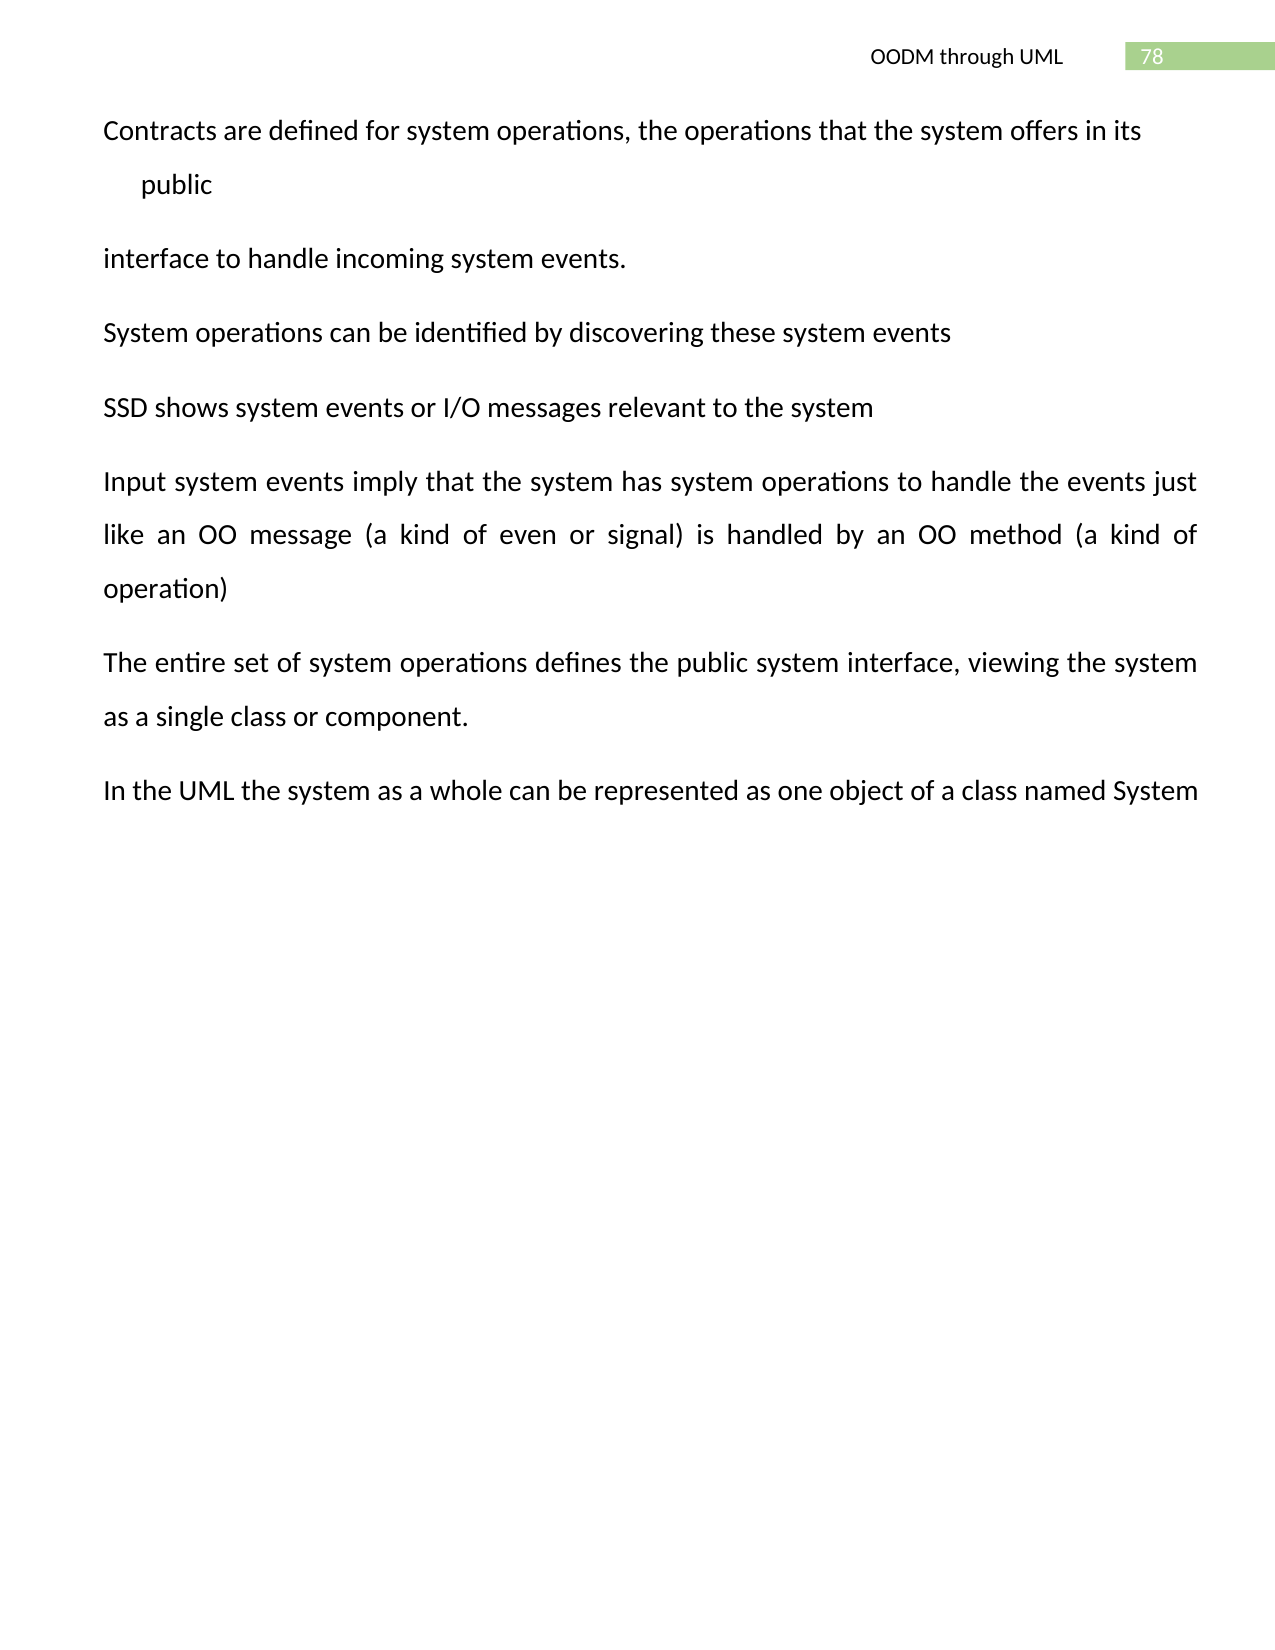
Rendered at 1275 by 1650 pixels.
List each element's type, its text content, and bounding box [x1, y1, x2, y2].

text Input system events imply that the system has system operations to handle the events just like an OO message (a kind of even or signal) is handled by an OO method (a kind of operation) [103, 463, 1200, 606]
text System operations can be identified by discovering these system events [103, 314, 1200, 350]
text SSD shows system events or I/O messages relevant to the system [103, 389, 1200, 424]
text The entire set of system operations defines the public system interface, viewing the system as a single class or component. [103, 644, 1200, 733]
text interface to handle incoming system events. [103, 240, 1200, 276]
text In the UML the system as a whole can be represented as one object of a class named System [103, 772, 1200, 807]
text Contracts are defined for system operations, the operations that the system offers in its public [103, 112, 1200, 202]
